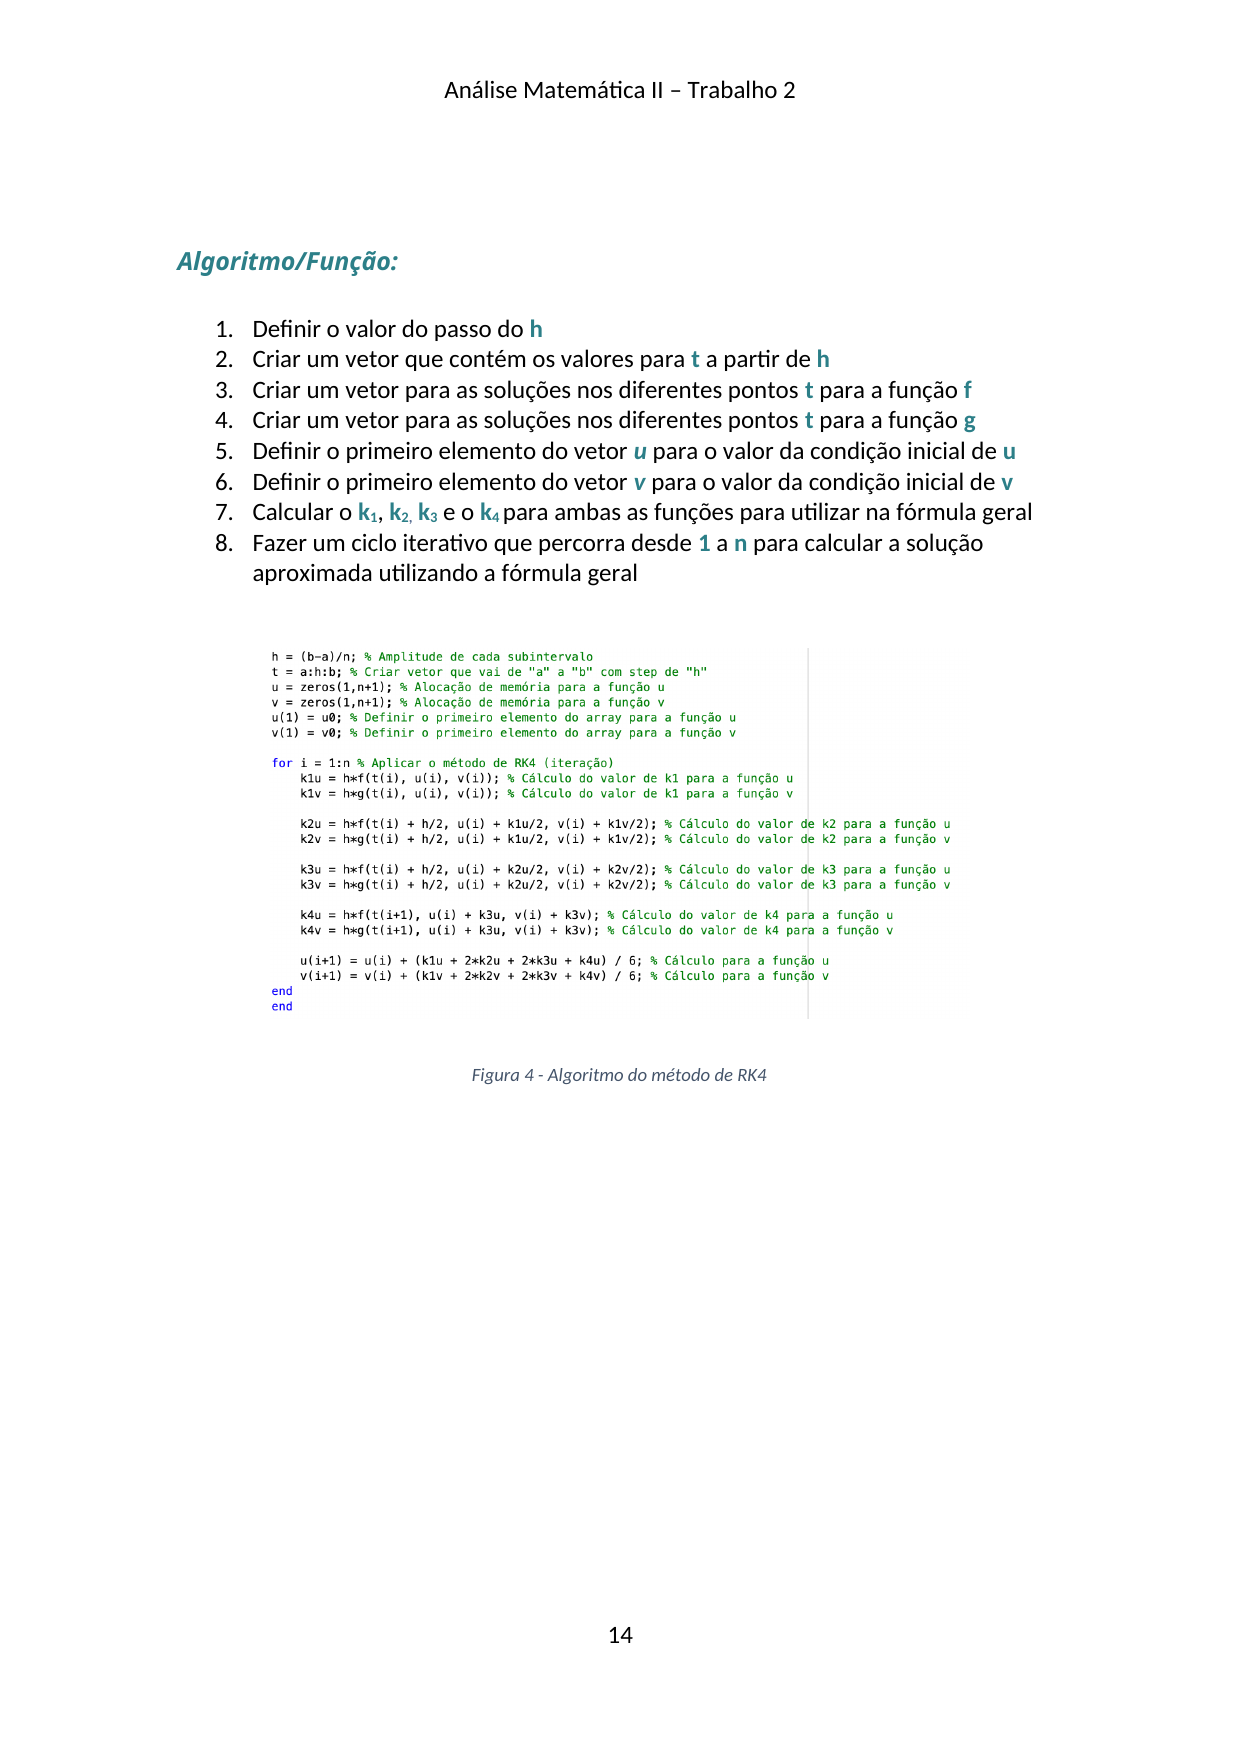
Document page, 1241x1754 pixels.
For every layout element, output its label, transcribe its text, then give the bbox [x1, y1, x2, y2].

list Definir o primeiro elemento do vetor u para o valor da condição inicial de u [215, 435, 1063, 466]
list Criar um vetor que contém os valores para t a partir de h [215, 343, 1063, 374]
list Criar um vetor para as soluções nos diferentes pontos t para a função g [215, 404, 1063, 435]
list Calcular o k1, k2, k3 e o k4 para ambas as funções para utilizar na fórmula geral [215, 496, 1063, 527]
picture [269, 648, 971, 1019]
list Criar um vetor para as soluções nos diferentes pontos t para a função f [215, 374, 1063, 404]
text Figura 7 - Algoritmo do método de RK4 [177, 1063, 1063, 1086]
list Fazer um ciclo iterativo que percorra desde 1 a n para calcular a solução aproximada utilizando a fórmula geral [215, 527, 1063, 588]
subtitle Algoritmo/Função: [177, 243, 1063, 277]
list Definir o primeiro elemento do vetor v para o valor da condição inicial de v [215, 466, 1063, 496]
list Definir o valor do passo do h [215, 313, 1063, 343]
